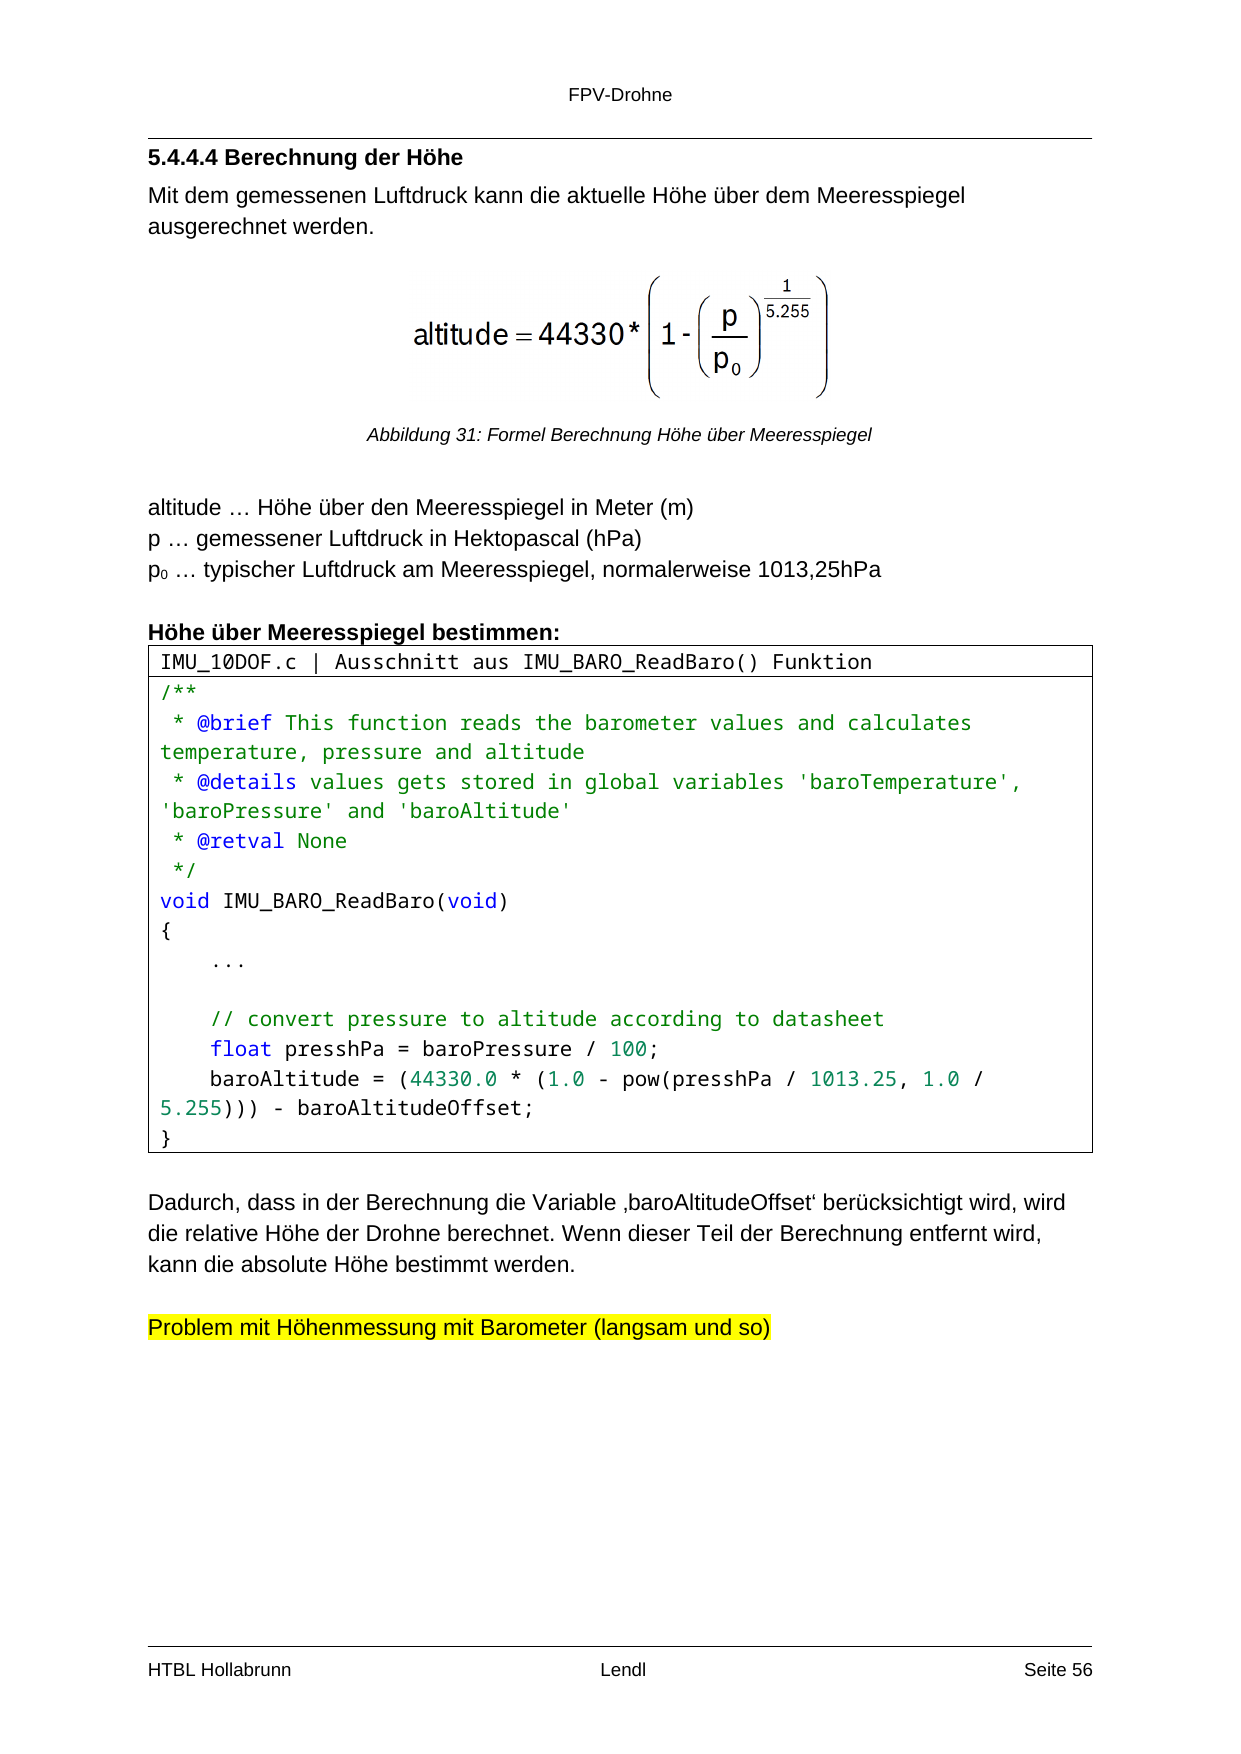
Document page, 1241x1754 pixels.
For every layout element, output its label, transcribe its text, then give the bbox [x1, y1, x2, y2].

text Abbildung 31: Formel Berechnung Höhe über Meeresspiegel [148, 414, 1092, 445]
text p0 … typischer Luftdruck am Meeresspiegel, normalerweise 1013,25hPa [148, 551, 1092, 582]
text altitude … Höhe über den Meeresspiegel in Meter (m) [148, 489, 1092, 520]
text p … gemessener Luftdruck in Hektopascal (hPa) [148, 520, 1092, 551]
text Höhe über Meeresspiegel bestimmen: [148, 614, 1092, 645]
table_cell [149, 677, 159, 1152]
text Problem mit Höhenmessung mit Barometer (langsam und so) [148, 1309, 1092, 1340]
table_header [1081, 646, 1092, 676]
picture [408, 270, 832, 402]
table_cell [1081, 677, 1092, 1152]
subtitle Berechnung der Höhe [148, 139, 1092, 171]
text Mit dem gemessenen Luftdruck kann die aktuelle Höhe über dem Meeresspiegel ausgerechnet werden. [148, 177, 1092, 239]
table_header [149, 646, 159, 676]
text Dadurch, dass in der Berechnung die Variable ‚baroAltitudeOffset‘ berücksichtigt wird, wird die relative Höhe der Drohne berechnet. Wenn dieser Teil der Berechnung entfernt wird, kann die absolute Höhe bestimmt werden. [148, 1184, 1092, 1278]
